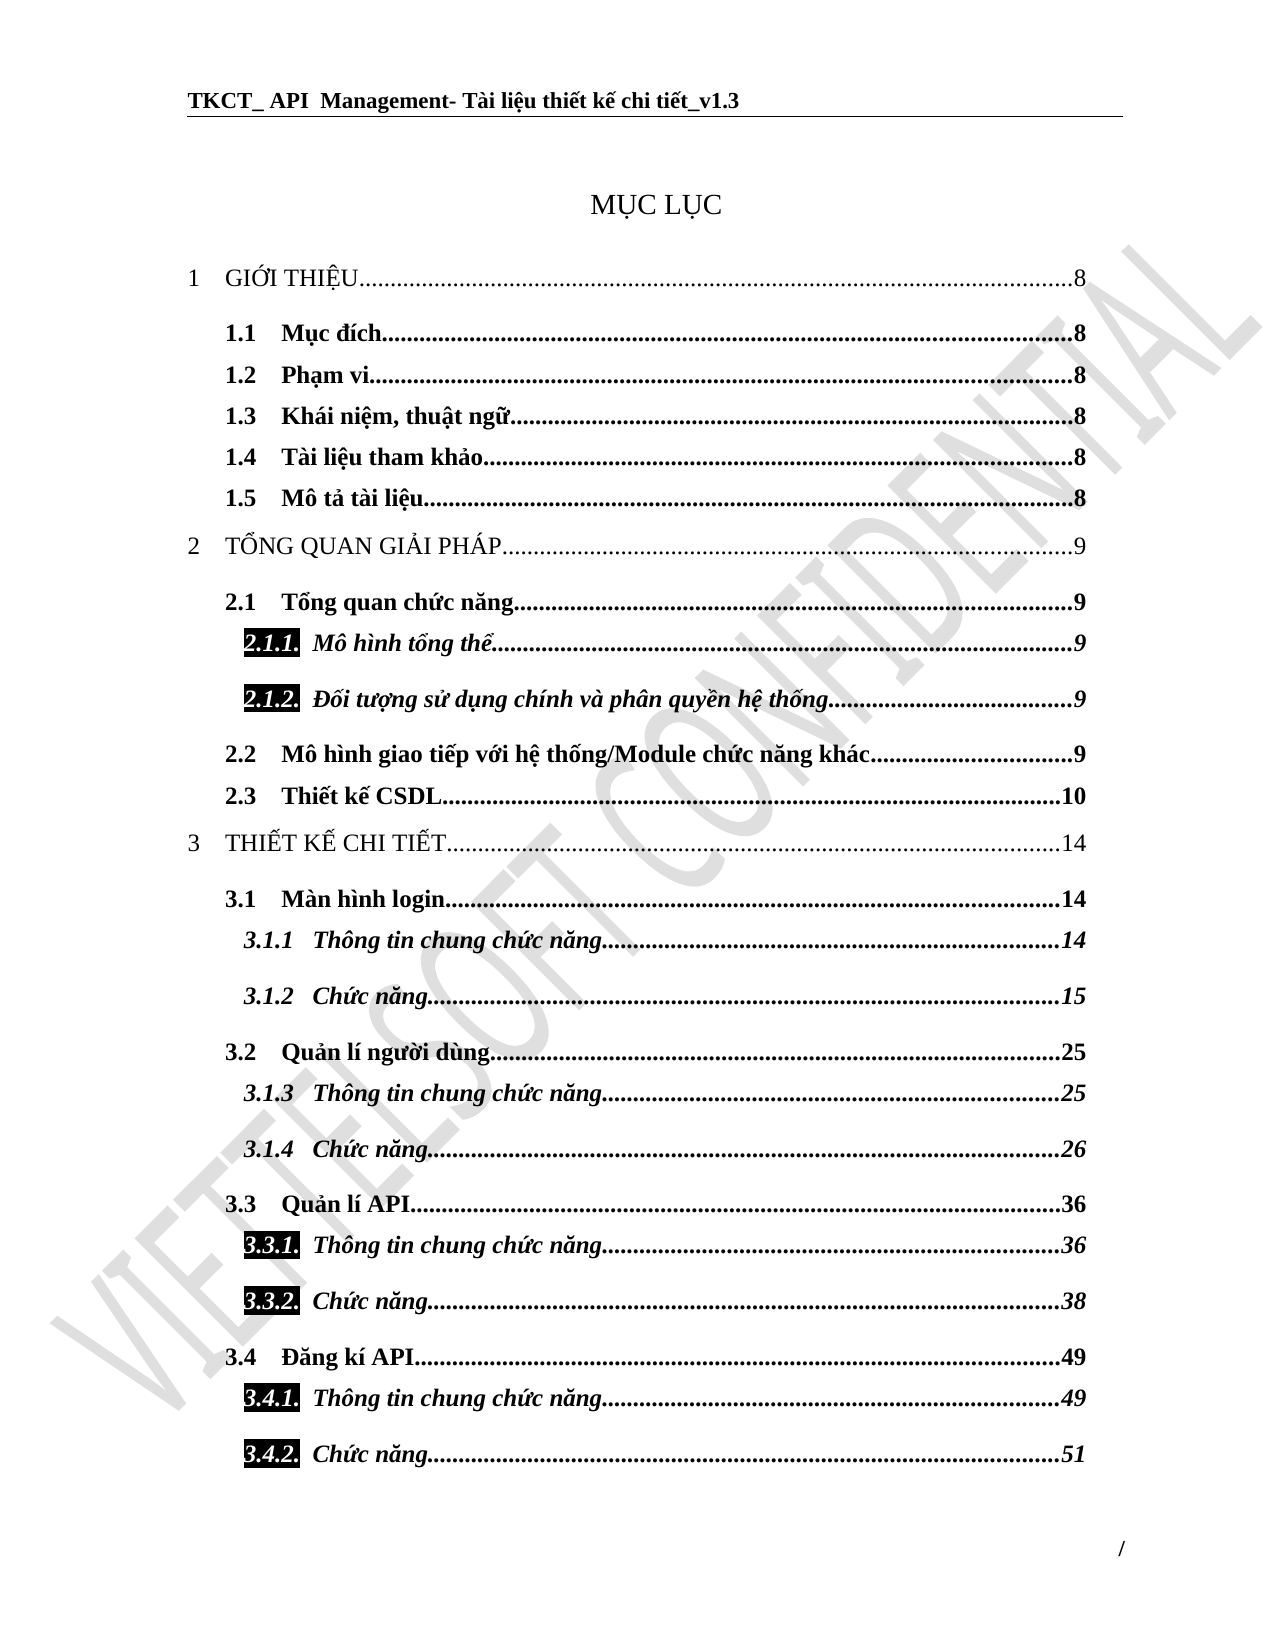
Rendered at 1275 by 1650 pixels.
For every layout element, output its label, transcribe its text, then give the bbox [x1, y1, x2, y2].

text 3.1 Màn hình login 14 [225, 884, 1125, 913]
text 2.2 Mô hình giao tiếp với hệ thống/Module chức năng khác 9 [225, 739, 1125, 768]
text 2.1.1. Mô hình tổng thể 9 [300, 628, 1125, 657]
text 2.1 Tổng quan chức năng 9 [225, 587, 1125, 616]
text 1.3 Khái niệm, thuật ngữ 8 [225, 401, 1125, 430]
text 3.4.1. Thông tin chung chức năng 49 [300, 1383, 1125, 1412]
text 3.1.2 Chức năng 15 [243, 981, 1125, 1010]
text 2 TỔNG QUAN GIẢI PHÁP 9 [187, 531, 1125, 560]
text 1.4 Tài liệu tham khảo 8 [225, 442, 1125, 471]
text 3.4.2. Chức năng 51 [300, 1439, 1125, 1468]
text 3.4 Đăng kí API 49 [225, 1342, 1125, 1371]
text 2.1.2. Đối tượng sử dụng chính và phân quyền hệ thống 9 [300, 684, 1125, 712]
text 1.1 Mục đích 8 [225, 318, 1125, 347]
text MỤC LỤC [187, 187, 1125, 221]
text 1.2 Phạm vi 8 [225, 360, 1125, 388]
text 2.3 Thiết kế CSDL 10 [225, 781, 1125, 809]
text 1 GIỚI THIỆU 8 [187, 263, 1125, 292]
text 3.3 Quản lí API 36 [225, 1189, 1125, 1218]
text 3.3.2. Chức năng 38 [300, 1286, 1125, 1315]
text 3.1.1 Thông tin chung chức năng 14 [243, 925, 1125, 954]
text 3.2 Quản lí người dùng 25 [225, 1037, 1125, 1065]
text 1.5 Mô tả tài liệu 8 [225, 483, 1125, 512]
text 3.1.4 Chức năng 26 [243, 1134, 1125, 1162]
text 3 THIẾT KẾ CHI TIẾT 14 [187, 828, 1125, 857]
text 3.1.3 Thông tin chung chức năng 25 [243, 1078, 1125, 1107]
text 3.3.1. Thông tin chung chức năng 36 [300, 1231, 1125, 1259]
